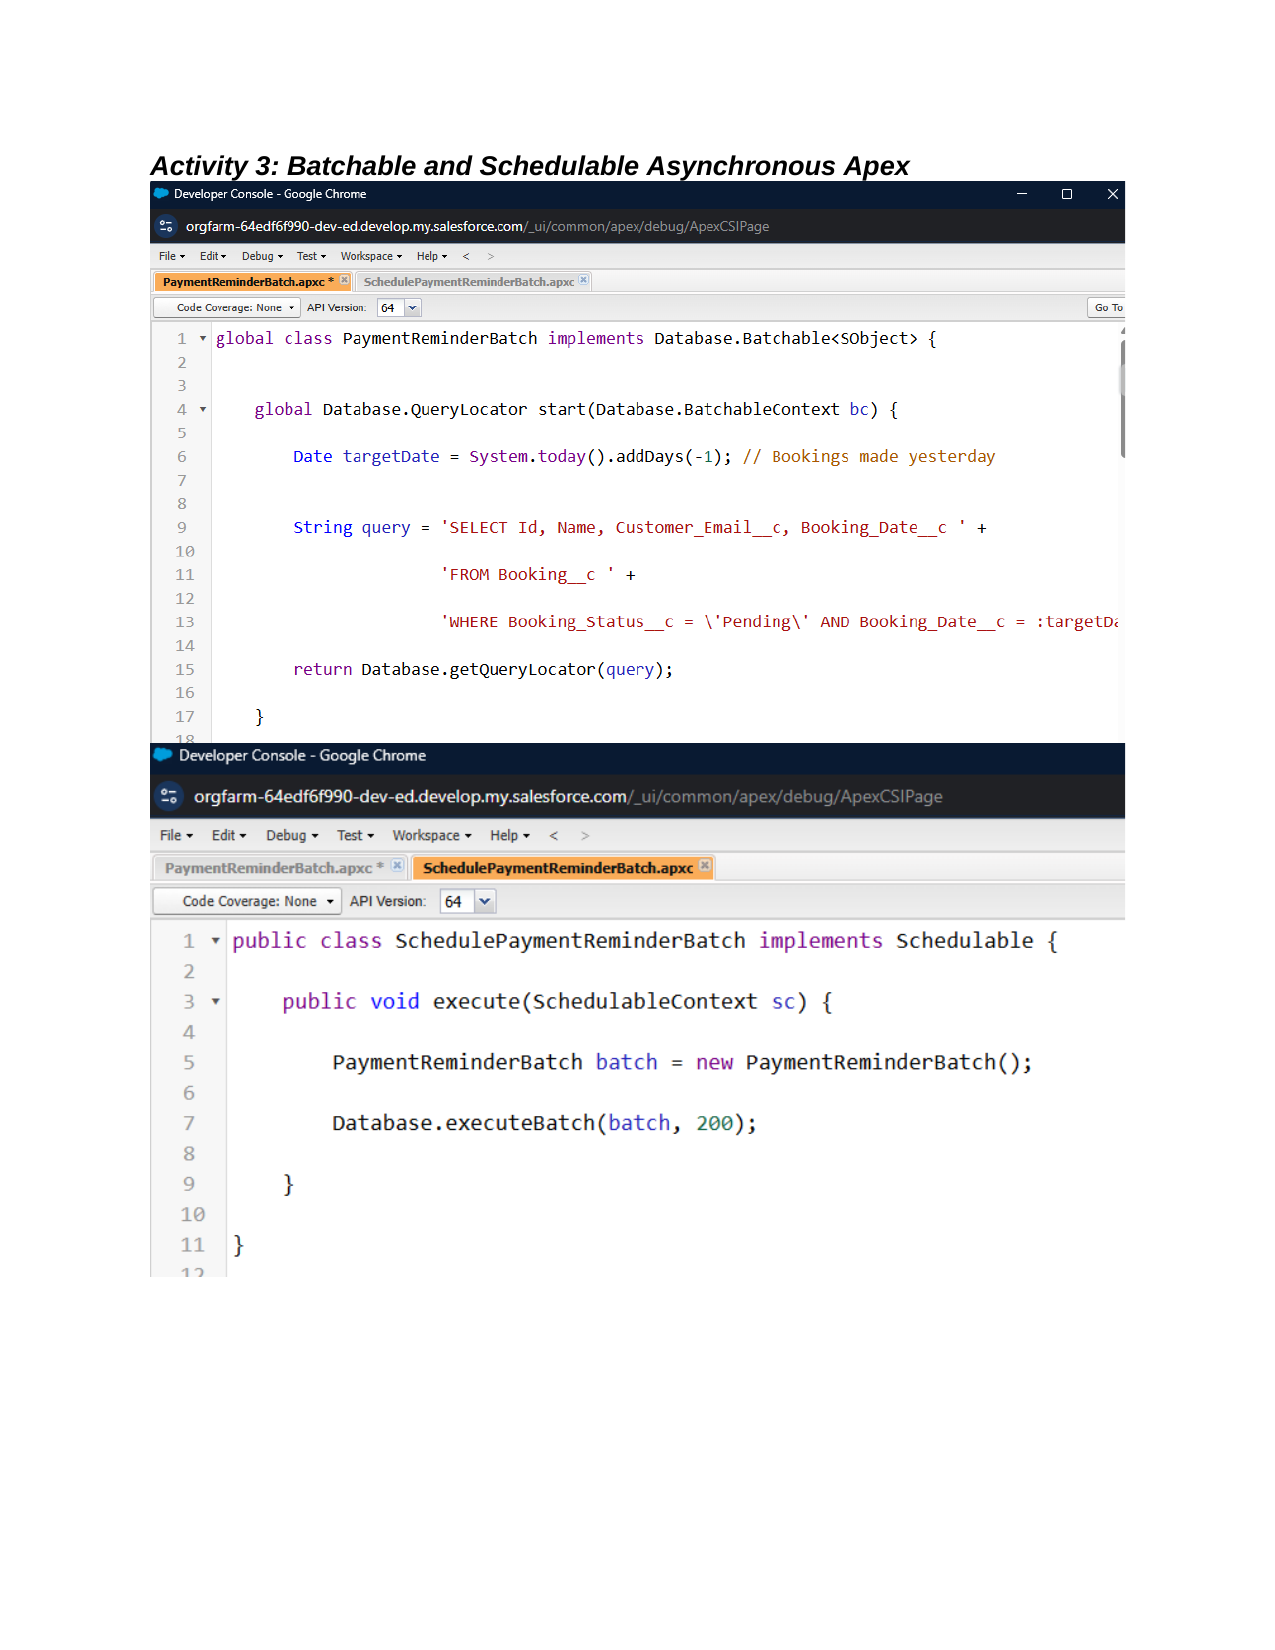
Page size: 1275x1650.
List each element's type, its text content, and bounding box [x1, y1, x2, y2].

picture [150, 181, 1125, 1277]
subtitle Activity 3: Batchable and Schedulable Asynchronous Apex [150, 150, 1125, 181]
